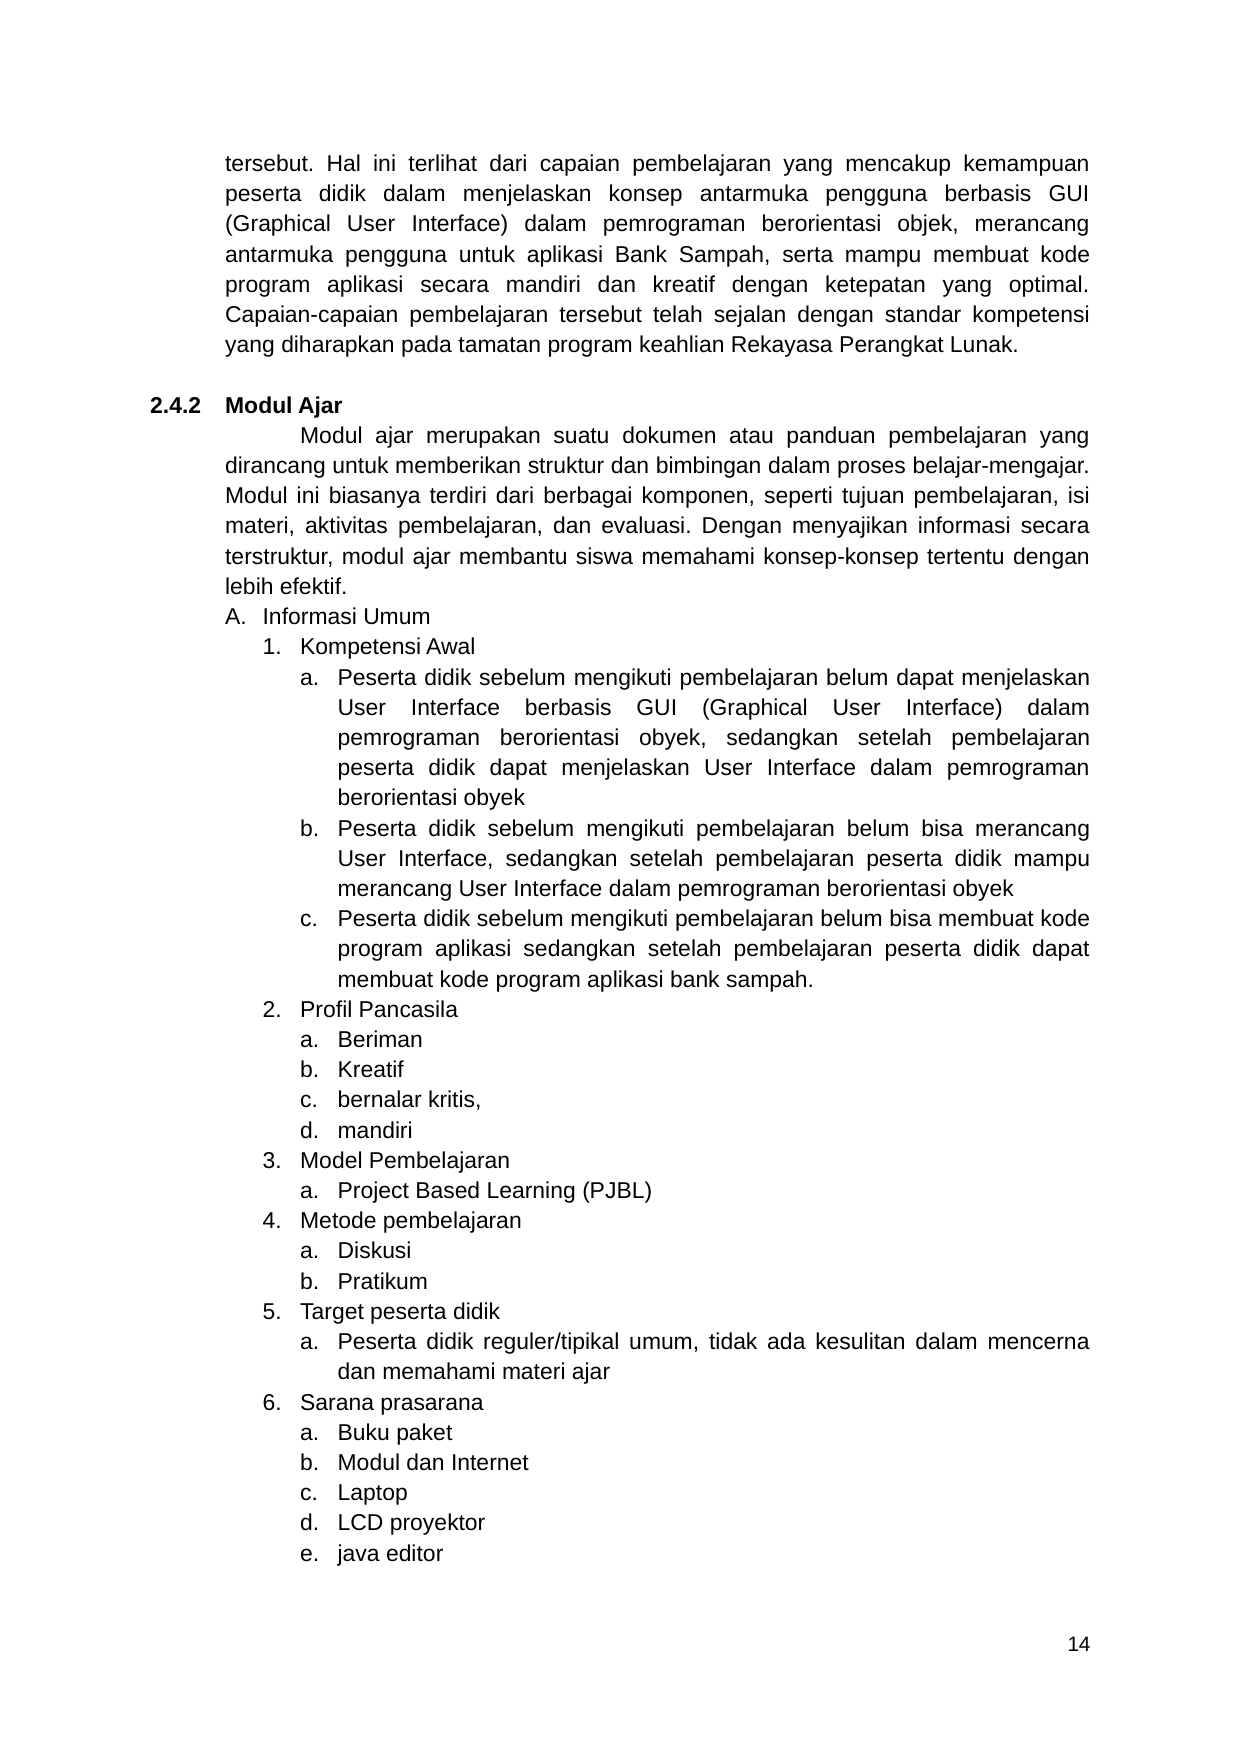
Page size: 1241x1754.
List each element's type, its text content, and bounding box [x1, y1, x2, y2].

list Profil Pancasila [262, 996, 1090, 1022]
list Sarana prasarana [262, 1388, 1090, 1415]
list Model Pembelajaran [262, 1147, 1090, 1173]
list Target peserta didik [262, 1298, 1090, 1324]
list Metode pembelajaran [262, 1207, 1090, 1234]
list LCD proyektor [300, 1509, 1090, 1536]
list Beriman [300, 1026, 1090, 1052]
list bernalar kritis, [300, 1086, 1090, 1113]
text Modul ajar merupakan suatu dokumen atau panduan pembelajaran yang dirancang untuk memberikan struktur dan bimbingan dalam proses belajar-mengajar. Modul ini biasanya terdiri dari berbagai komponen, seperti tujuan pembelajaran, isi materi, aktivitas pembelajaran, dan evaluasi. Dengan menyajikan informasi secara terstruktur, modul ajar membantu siswa memahami konsep-konsep tertentu dengan lebih efektif. [225, 422, 1090, 599]
list Peserta didik sebelum mengikuti pembelajaran belum bisa membuat kode program aplikasi sedangkan setelah pembelajaran peserta didik dapat membuat kode program aplikasi bank sampah. [300, 905, 1090, 992]
list Peserta didik sebelum mengikuti pembelajaran belum bisa merancang User Interface, sedangkan setelah pembelajaran peserta didik mampu merancang User Interface dalam pemrograman berorientasi obyek [300, 814, 1090, 901]
list Laptop [300, 1479, 1090, 1506]
list Peserta didik reguler/tipikal umum, tidak ada kesulitan dalam mencerna dan memahami materi ajar [300, 1328, 1090, 1385]
list Diskusi [300, 1237, 1090, 1264]
list Informasi Umum [225, 603, 1090, 629]
list Peserta didik sebelum mengikuti pembelajaran belum dapat menjelaskan User Interface berbasis GUI (Graphical User Interface) dalam pemrograman berorientasi obyek, sedangkan setelah pembelajaran peserta didik dapat menjelaskan User Interface dalam pemrograman berorientasi obyek [300, 663, 1090, 811]
list Pratikum [300, 1268, 1090, 1294]
list Kreatif [300, 1056, 1090, 1083]
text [225, 150, 1090, 358]
list java editor [300, 1539, 1090, 1566]
list Modul dan Internet [300, 1449, 1090, 1475]
list mandiri [300, 1117, 1090, 1143]
list Buku paket [300, 1419, 1090, 1445]
list Kompetensi Awal [262, 633, 1090, 660]
list Project Based Learning (PJBL) [300, 1177, 1090, 1203]
subtitle Modul Ajar [150, 392, 1090, 418]
